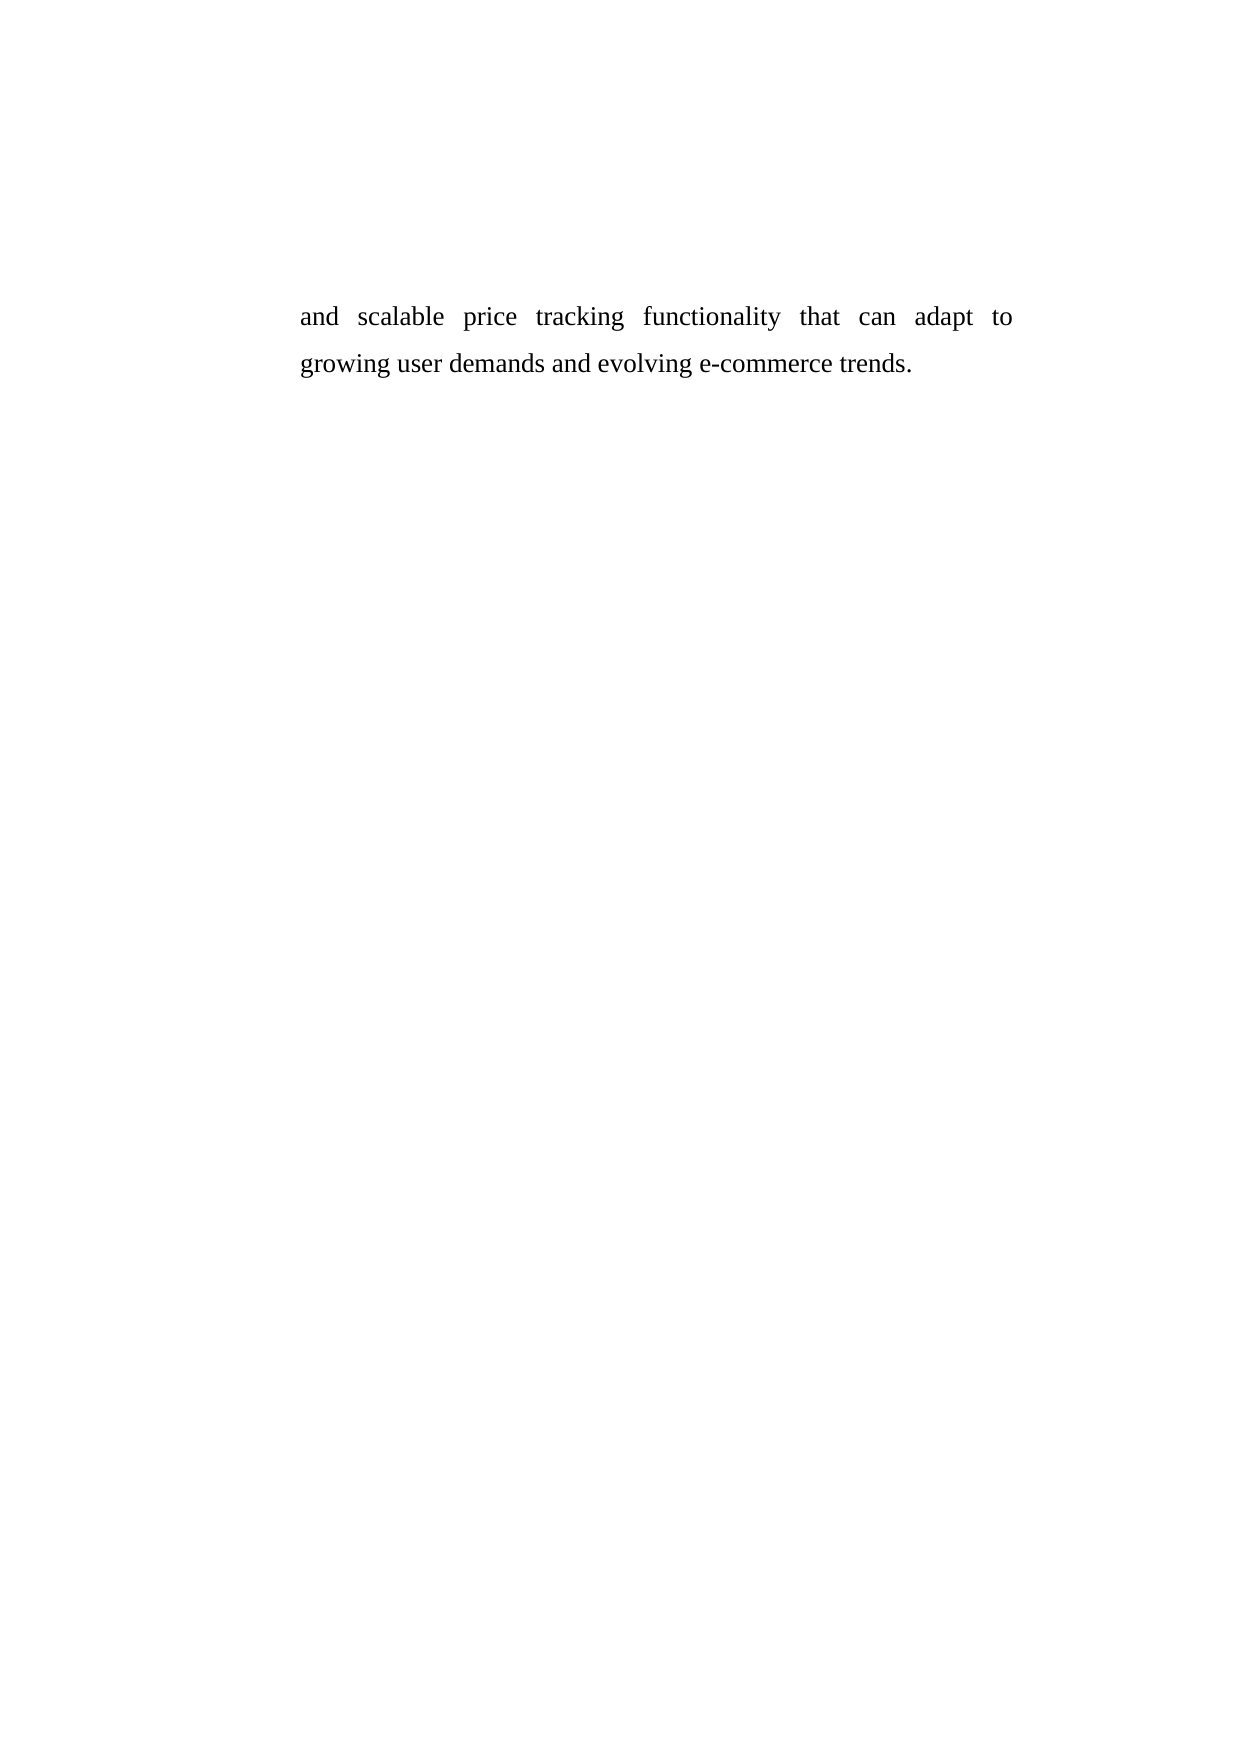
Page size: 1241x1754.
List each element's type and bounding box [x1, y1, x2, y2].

text [300, 300, 1014, 378]
